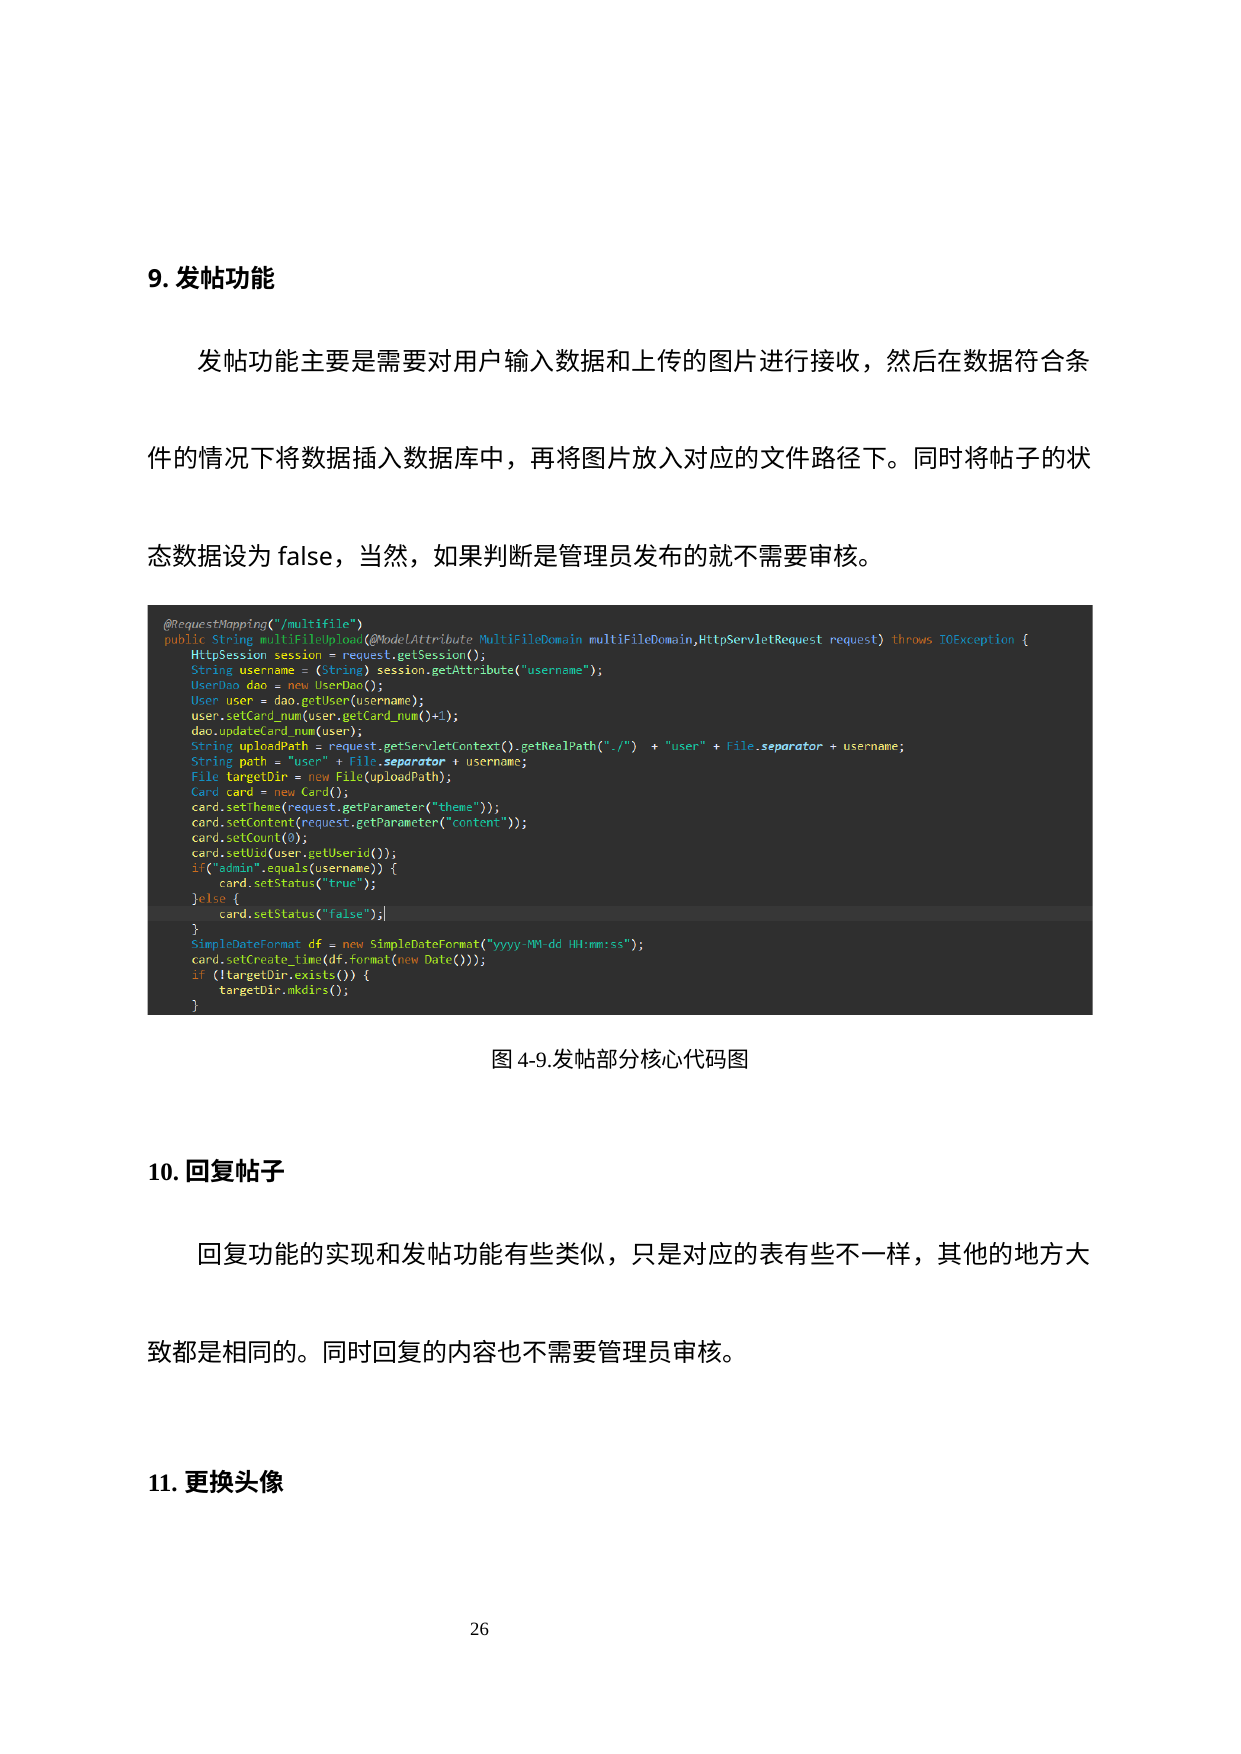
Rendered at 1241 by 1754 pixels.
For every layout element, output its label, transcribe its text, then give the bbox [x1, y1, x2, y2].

text 11. 更换头像 [148, 1448, 1092, 1513]
picture [147, 605, 1093, 1015]
text 发帖功能主要是需要对用户输入数据和上传的图片进行接收，然后在数据符合条件的情况下将数据插入数据库中，再将图片放入对应的文件路径下。同时将帖子的状态数据设为false，当然，如果判断是管理员发布的就不需要审核。 [148, 327, 1092, 587]
text 10. 回复帖子 [148, 1137, 1092, 1202]
text 回复功能的实现和发帖功能有些类似，只是对应的表有些不一样，其他的地方大致都是相同的。同时回复的内容也不需要管理员审核。 [148, 1220, 1092, 1383]
text 图4-9.发帖部分核心代码图 [148, 1042, 1092, 1074]
text 9. 发帖功能 [148, 244, 1092, 309]
